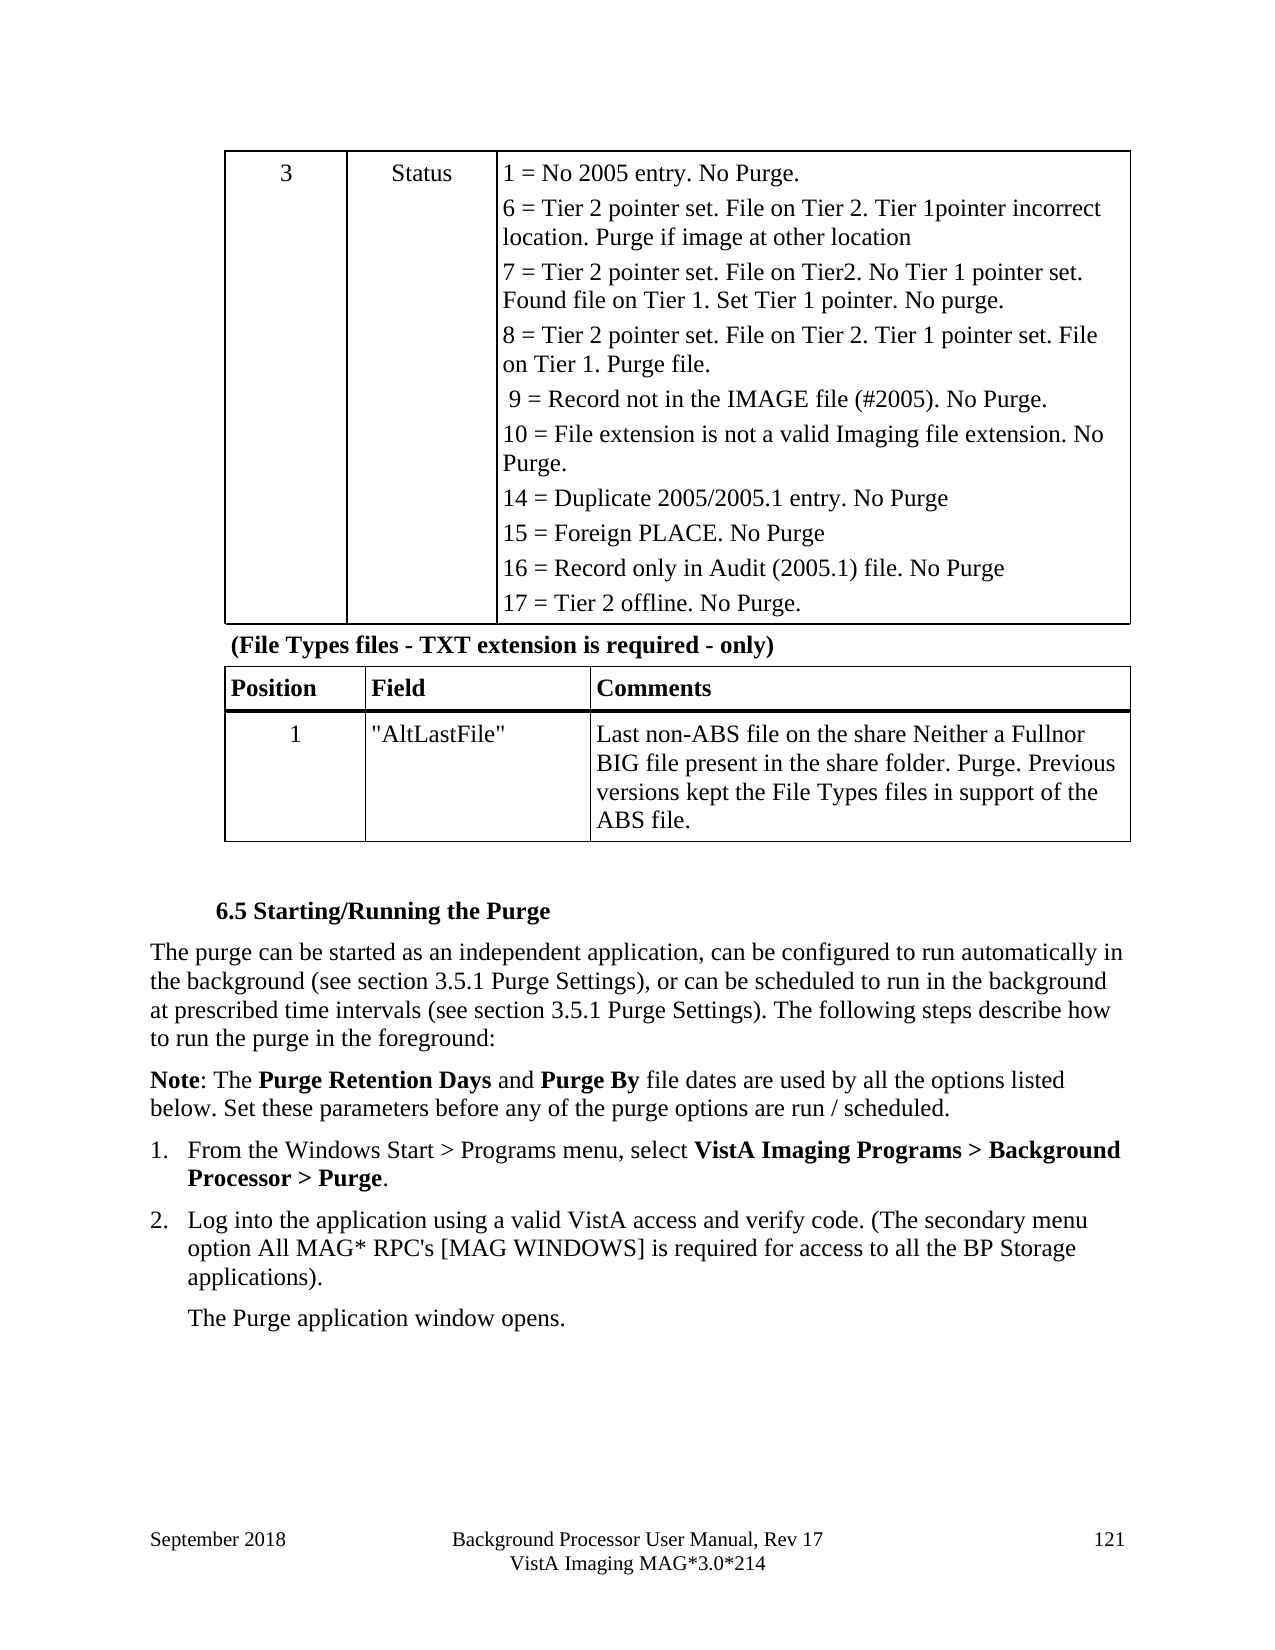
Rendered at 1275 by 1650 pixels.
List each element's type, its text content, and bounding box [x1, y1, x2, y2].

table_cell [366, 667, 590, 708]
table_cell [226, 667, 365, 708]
list From the Windows Start > Programs menu, select VistA Imaging Programs > Background Processor > Purge. [150, 1135, 1125, 1192]
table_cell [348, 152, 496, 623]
text Note: The Purge Retention Days and Purge By file dates are used by all the options listed below. Set these parameters before any of the purge options are run / scheduled. [150, 1065, 1125, 1122]
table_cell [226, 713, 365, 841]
text The Purge application window opens. [187, 1303, 1125, 1332]
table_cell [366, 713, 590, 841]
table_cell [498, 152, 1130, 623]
list Log into the application using a valid VistA access and verify code. (The secondary menu option All MAG* RPC's [MAG WINDOWS] is required for access to all the BP Storage applications). [150, 1205, 1125, 1291]
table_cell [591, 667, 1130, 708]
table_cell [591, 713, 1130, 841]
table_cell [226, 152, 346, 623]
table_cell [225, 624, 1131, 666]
text The purge can be started as an independent application, can be configured to run automatically in the background (see section 3.5.1 Purge Settings), or can be scheduled to run in the background at prescribed time intervals (see section 3.5.1 Purge Settings). The following steps describe how to run the purge in the foreground: [150, 937, 1125, 1052]
subtitle Starting/Running the Purge [216, 896, 1125, 925]
